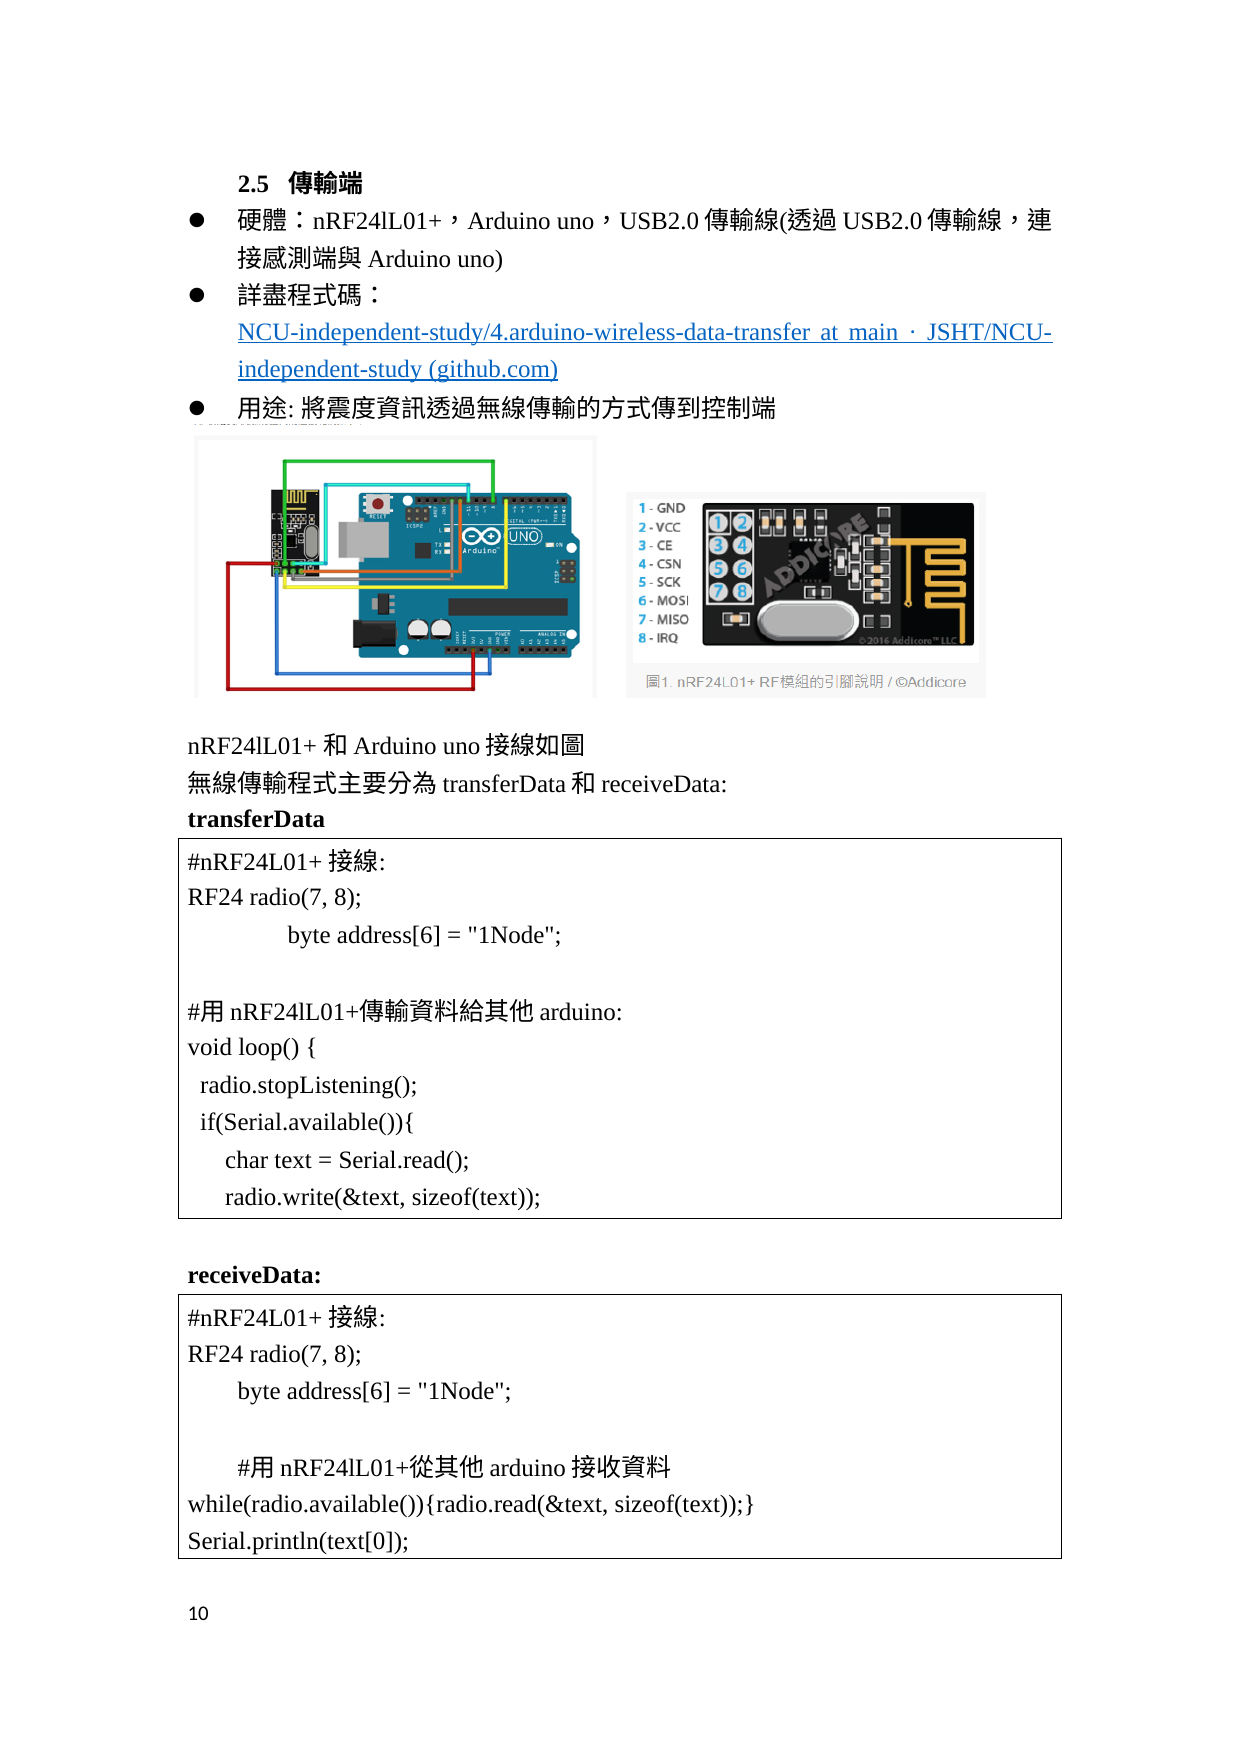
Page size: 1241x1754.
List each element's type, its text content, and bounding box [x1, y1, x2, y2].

list NCU-independent-study/4.arduino-wireless-data-transfer at main · JSHT/NCU-independent-study (github.com) [237, 343, 1053, 387]
picture [187, 424, 1016, 698]
list 詳盡程式碼： [187, 275, 1053, 312]
list NCU-independent-study/4.arduino-wireless-data-transfer at main · JSHT/NCU-independent-study (github.com) [237, 312, 1053, 342]
text char text = Serial.read(); [187, 1141, 1053, 1175]
text transferData [187, 800, 1053, 837]
text receiveData: [187, 1256, 1053, 1294]
text RF24 radio(7, 8); [187, 1334, 1053, 1372]
list 硬體：nRF24lL01+，Arduino uno，USB2.0傳輸線(透過USB2.0傳輸線，連接感測端與Arduino uno) [187, 200, 1053, 275]
text nRF24lL01+ 和Arduino uno接線如圖 [187, 725, 1053, 762]
text #nRF24L01+ 接線: [179, 1295, 1061, 1334]
list 用途: 將震度資訊透過無線傳輸的方式傳到控制端 [187, 387, 1053, 425]
text #用nRF24lL01+傳輸資料給其他arduino: [187, 991, 1053, 1028]
text #nRF24L01+ 接線: [179, 839, 1061, 878]
text if(Serial.available()){ [187, 1103, 1053, 1141]
text RF24 radio(7, 8); [187, 878, 1053, 916]
text radio.stopListening(); [187, 1066, 1053, 1103]
text radio.write(&text, sizeof(text)); [179, 1175, 1061, 1218]
list 傳輸端 [238, 162, 1053, 200]
text void loop() { [187, 1028, 1053, 1066]
text byte address[6] = "1Node"; [187, 916, 1053, 953]
text 無線傳輸程式主要分為transferData和receiveData: [187, 762, 1053, 800]
text while(radio.available()){radio.read(&text, sizeof(text));} [187, 1484, 1053, 1522]
text Serial.println(text[0]); [187, 1522, 1053, 1558]
text byte address[6] = "1Node"; [187, 1372, 1053, 1409]
text #用nRF24lL01+從其他arduino接收資料 [187, 1447, 1053, 1484]
